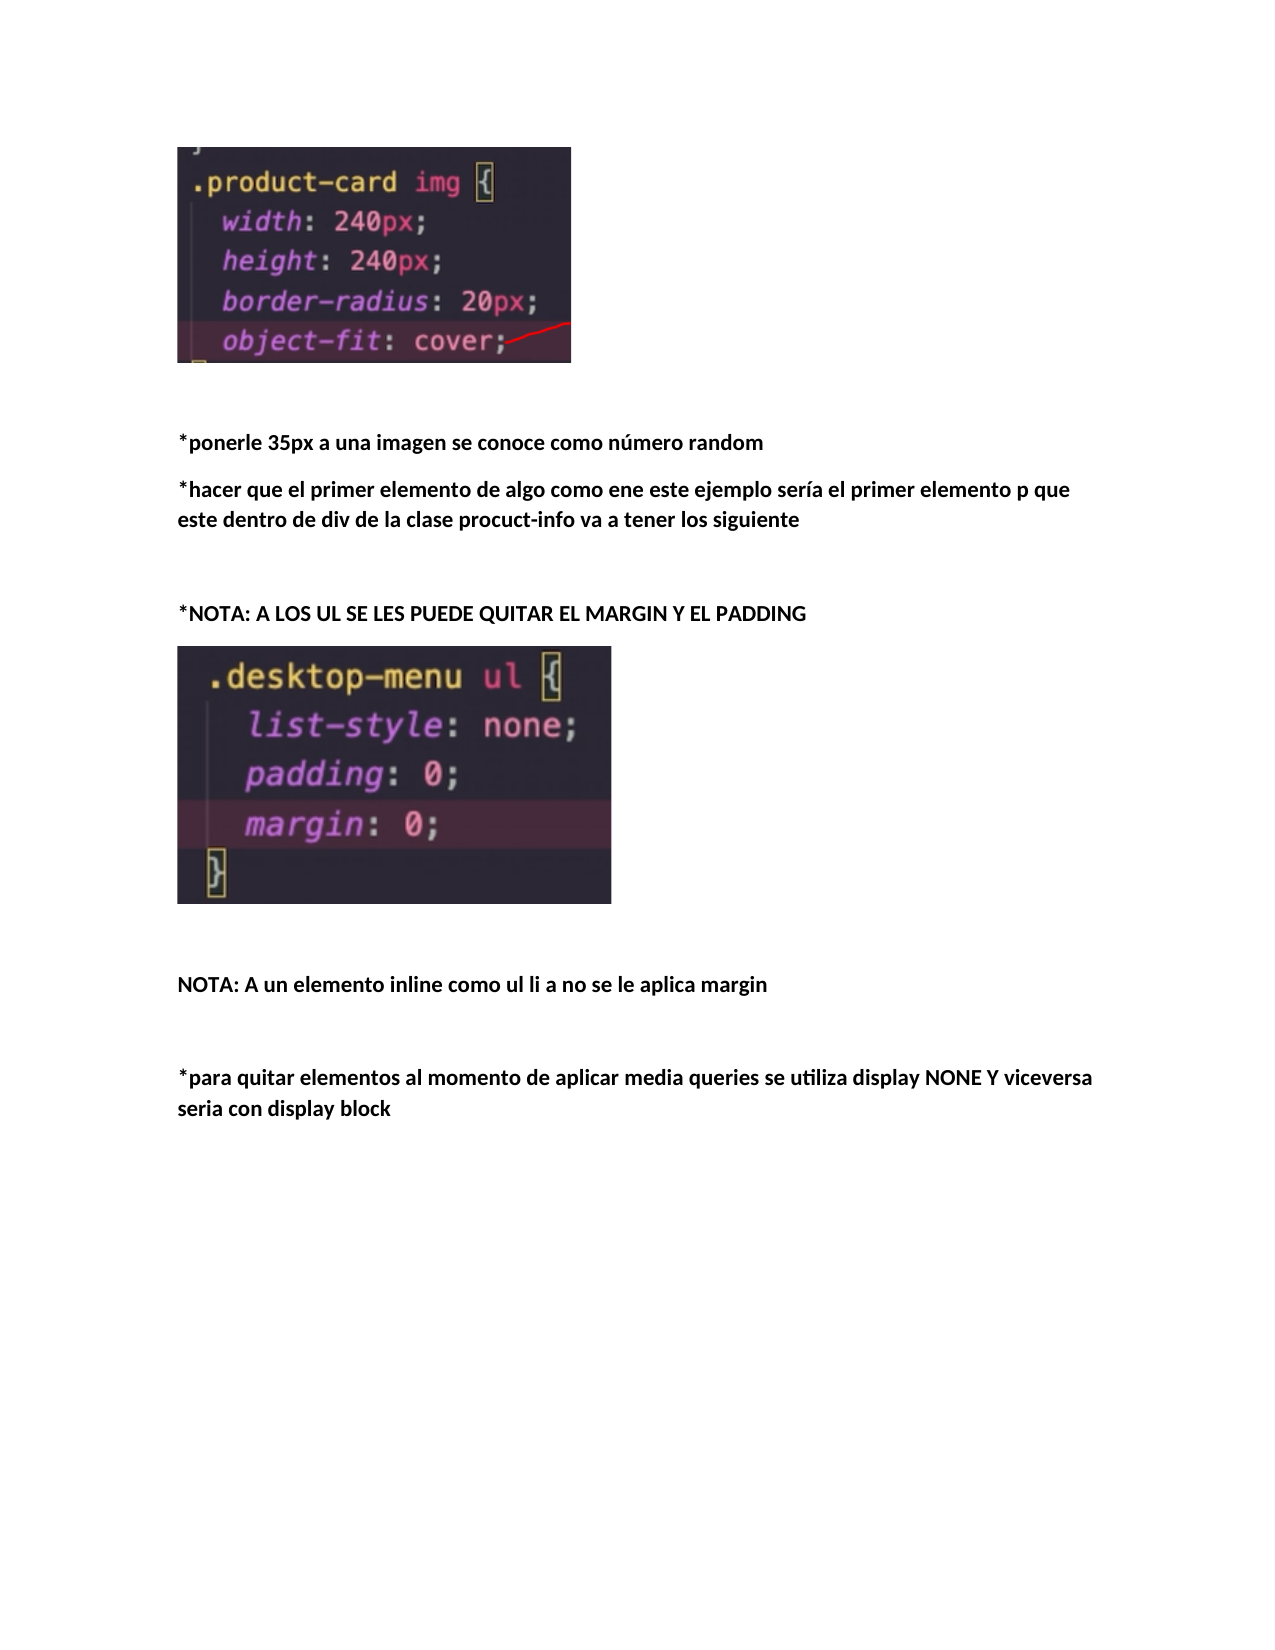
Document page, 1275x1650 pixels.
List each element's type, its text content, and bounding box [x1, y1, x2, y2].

picture [177, 147, 572, 363]
text *hacer que el primer elemento de algo como ene este ejemplo sería el primer elemento p que este dentro de div de la clase procuct-info va a tener los siguiente [177, 475, 1098, 534]
text *para quitar elementos al momento de aplicar media queries se utiliza display NONE Y viceversa seria con display block [177, 1063, 1098, 1122]
text *ponerle 35px a una imagen se conoce como número random [177, 428, 1098, 457]
text *NOTA: A LOS UL SE LES PUEDE QUITAR EL MARGIN Y EL PADDING [177, 599, 1098, 627]
text NOTA: A un elemento inline como ul li a no se le aplica margin [177, 970, 1098, 998]
picture [177, 646, 612, 904]
